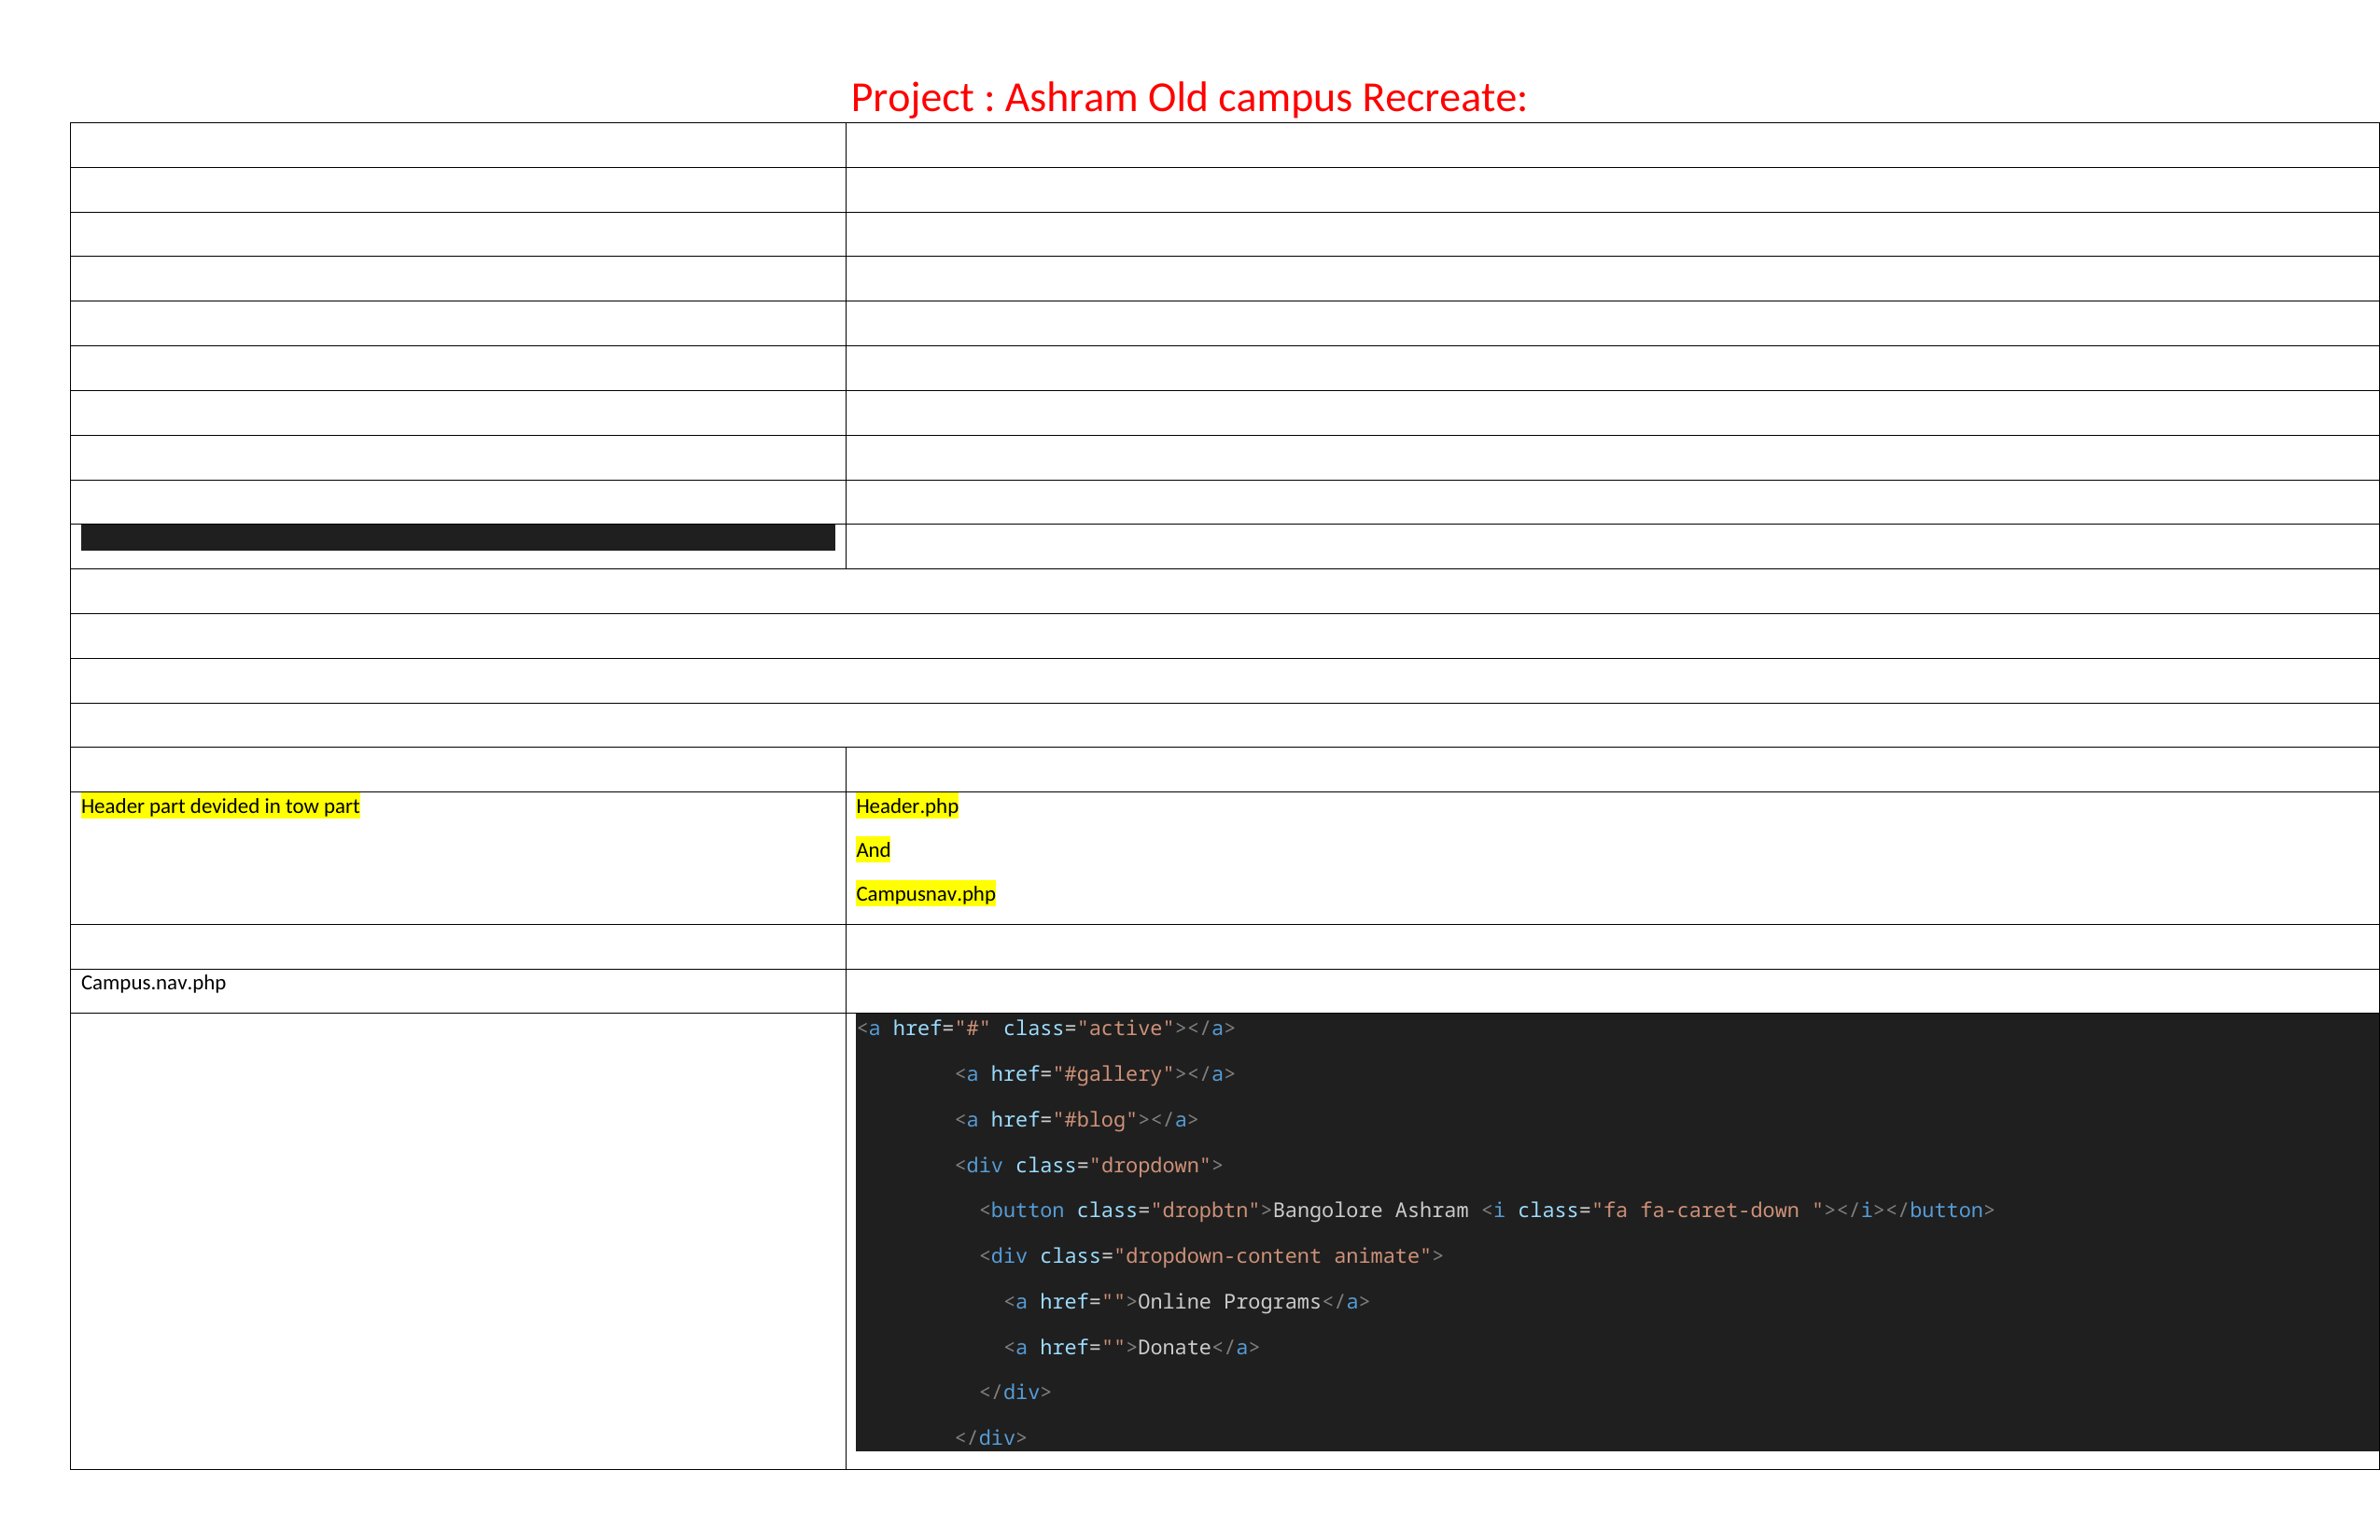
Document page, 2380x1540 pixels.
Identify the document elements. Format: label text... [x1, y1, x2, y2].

table_cell [847, 123, 2379, 167]
table_cell [847, 481, 2379, 524]
table_cell [847, 346, 2379, 390]
table_cell [71, 301, 846, 345]
table_cell [71, 569, 2379, 613]
table_cell [71, 123, 846, 167]
table_cell [71, 168, 846, 212]
table_cell [71, 213, 846, 256]
table_cell [847, 748, 2379, 791]
table_cell Campus.nav.php [71, 970, 846, 1013]
table_cell [71, 659, 2379, 702]
table_cell [71, 481, 846, 524]
table_cell [71, 346, 846, 390]
table_cell [847, 391, 2379, 435]
table_cell [847, 525, 2379, 568]
table_cell Header part devided in tow part [71, 792, 846, 924]
table_cell [847, 925, 2379, 968]
table_cell [71, 1014, 846, 1469]
table_cell [71, 748, 846, 791]
table_cell [71, 925, 846, 968]
table_cell [847, 168, 2379, 212]
table_cell [71, 257, 846, 301]
table_cell [847, 436, 2379, 479]
table_cell [847, 301, 2379, 345]
table_cell [847, 213, 2379, 256]
table_cell [847, 257, 2379, 301]
table_cell [71, 436, 846, 479]
table_cell [71, 704, 2379, 747]
table_cell [71, 391, 846, 435]
table_cell Header.php And Campusnav.php [847, 792, 2379, 924]
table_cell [847, 1014, 2379, 1469]
table_cell [847, 970, 2379, 1013]
table_cell [71, 525, 846, 568]
table_cell [71, 614, 2379, 658]
